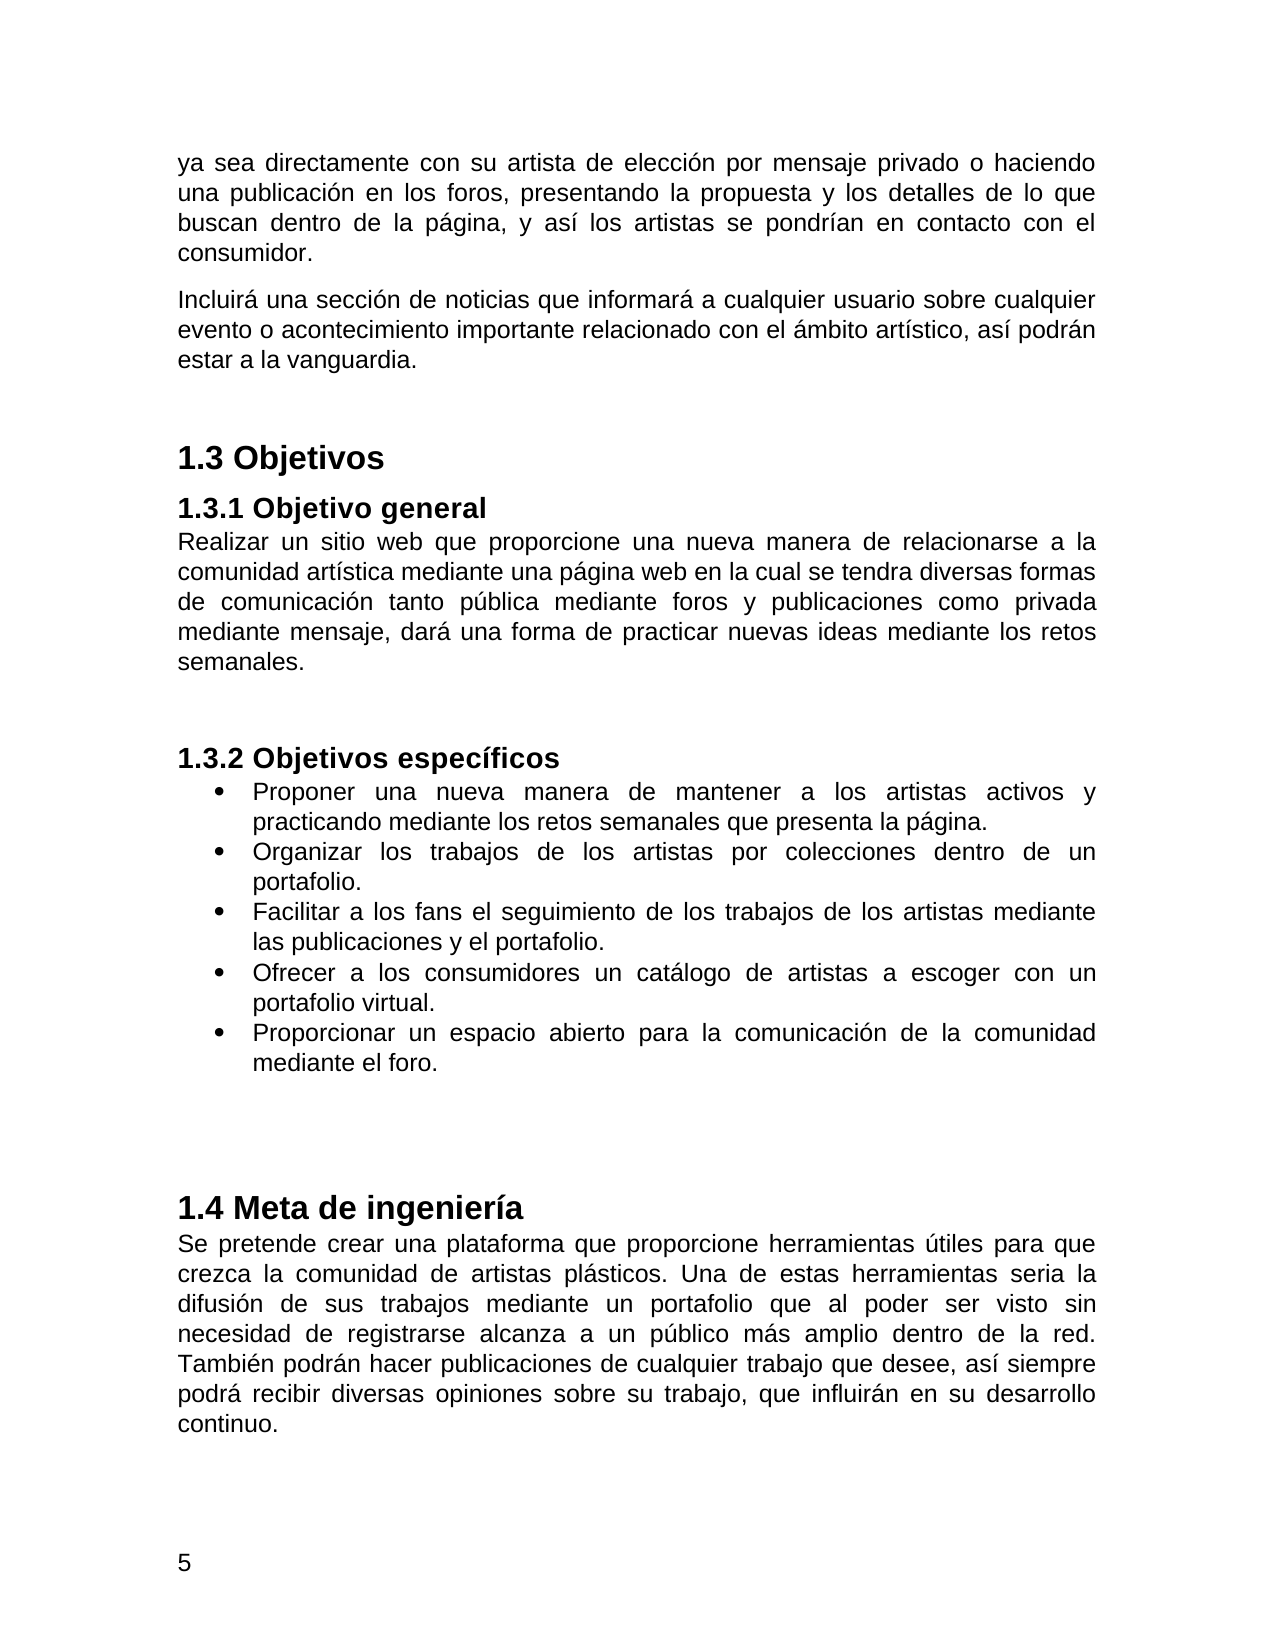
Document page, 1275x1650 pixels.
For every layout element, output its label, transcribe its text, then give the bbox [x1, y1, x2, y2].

text Realizar un sitio web que proporcione una nueva manera de relacionarse a la comunidad artística mediante una página web en la cual se tendra diversas formas de comunicación tanto pública mediante foros y publicaciones como privada mediante mensaje, dará una forma de practicar nuevas ideas mediante los retos semanales. [177, 526, 1098, 676]
list Proporcionar un espacio abierto para la comunicación de la comunidad mediante el foro. [215, 1018, 1098, 1077]
subtitle 1.3.2 Objetivos específicos [177, 741, 1098, 775]
subtitle 1.3.1 Objetivo general [177, 491, 1098, 525]
list Proponer una nueva manera de mantener a los artistas activos y practicando mediante los retos semanales que presenta la página. [215, 777, 1098, 836]
list Ofrecer a los consumidores un catálogo de artistas a escoger con un portafolio virtual. [215, 957, 1098, 1016]
subtitle 1.3 Objetivos [177, 438, 1098, 477]
list Facilitar a los fans el seguimiento de los trabajos de los artistas mediante las publicaciones y el portafolio. [215, 897, 1098, 956]
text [177, 148, 1098, 267]
subtitle 1.4 Meta de ingeniería [177, 1188, 1098, 1227]
text Se pretende crear una plataforma que proporcione herramientas útiles para que crezca la comunidad de artistas plásticos. Una de estas herramientas seria la difusión de sus trabajos mediante un portafolio que al poder ser visto sin necesidad de registrarse alcanza a un público más amplio dentro de la red. También podrán hacer publicaciones de cualquier trabajo que desee, así siempre podrá recibir diversas opiniones sobre su trabajo, que influirán en su desarrollo continuo. [177, 1229, 1098, 1438]
list Organizar los trabajos de los artistas por colecciones dentro de un portafolio. [215, 837, 1098, 896]
text Incluirá una sección de noticias que informará a cualquier usuario sobre cualquier evento o acontecimiento importante relacionado con el ámbito artístico, así podrán estar a la vanguardia. [177, 285, 1098, 374]
